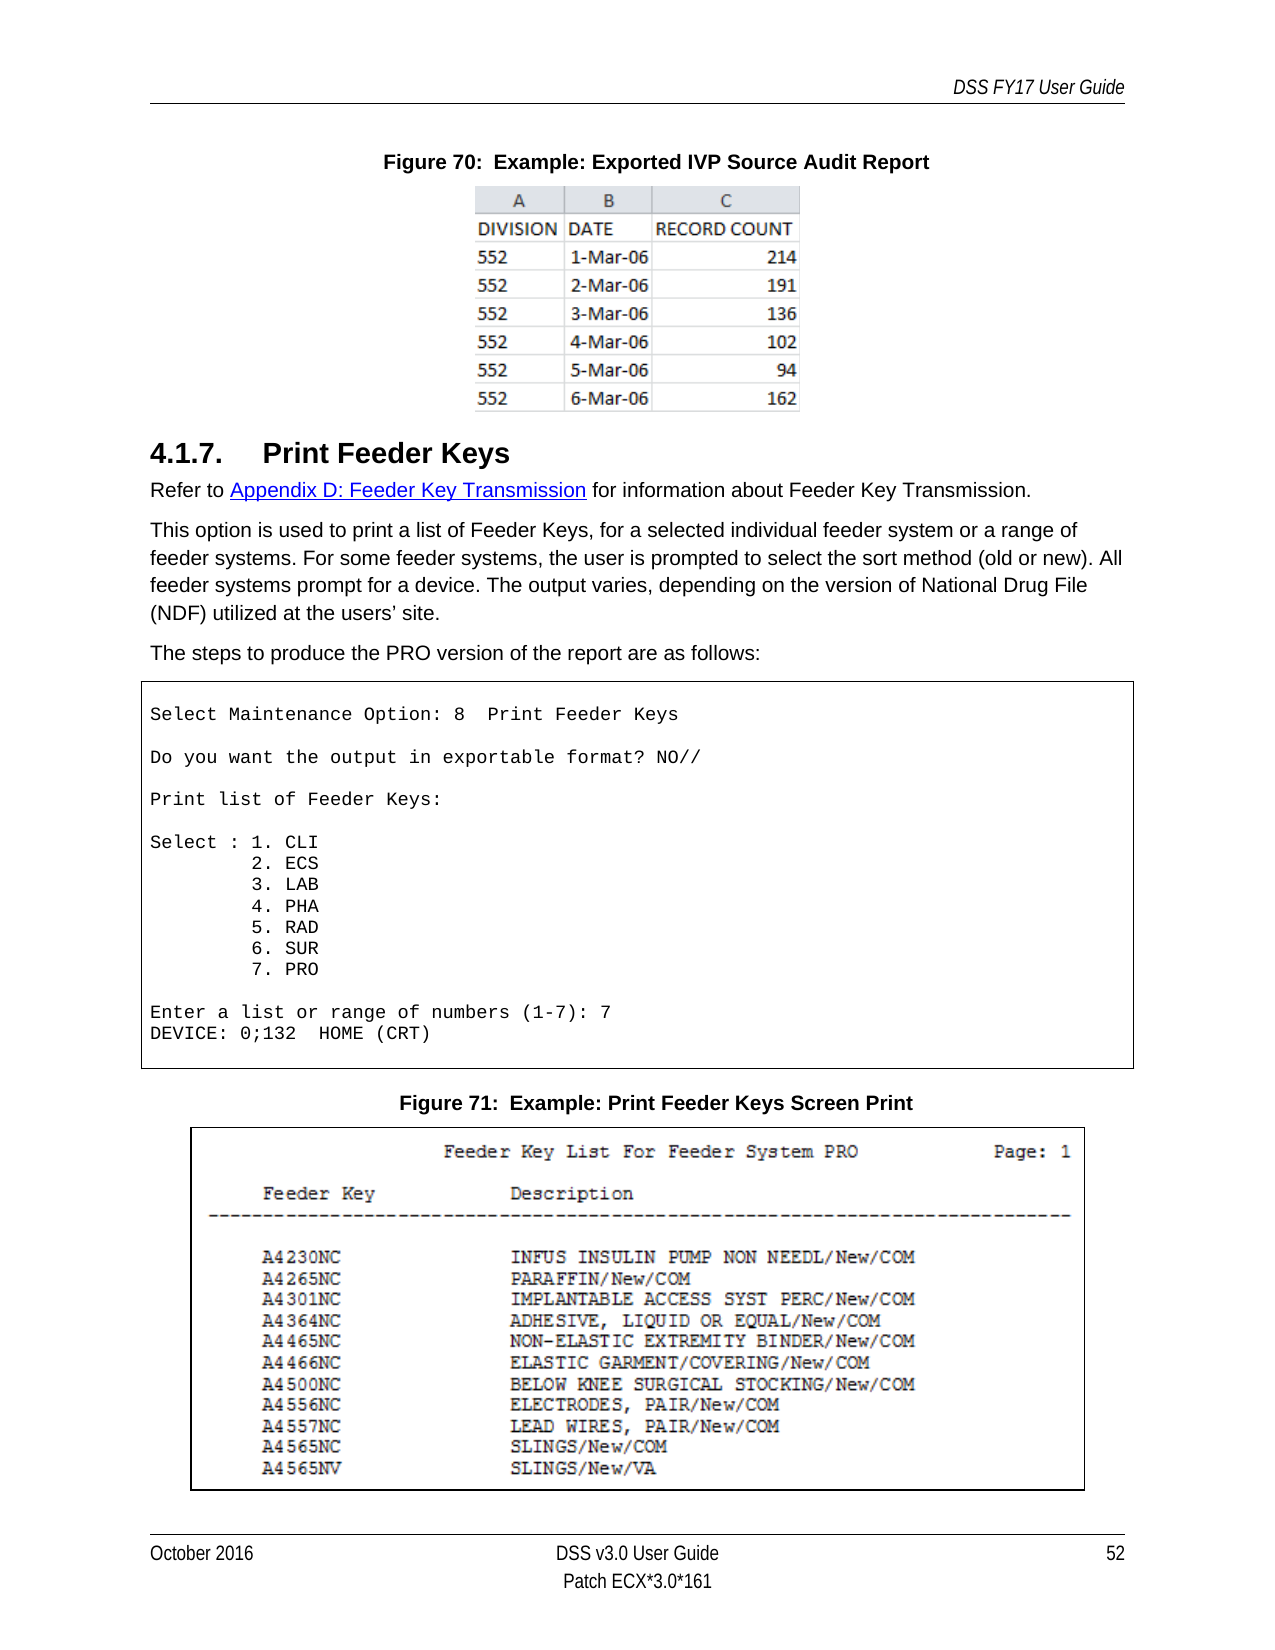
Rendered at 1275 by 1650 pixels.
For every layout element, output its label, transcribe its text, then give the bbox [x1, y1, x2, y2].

text Do you want the output in exportable format? NO// [150, 748, 1125, 769]
text The steps to produce the PRO version of the report are as follows: [150, 641, 1125, 665]
text Select : 1. CLI [150, 833, 1125, 854]
text Refer to Appendix D: Feeder Key Transmission for information about Feeder Key Transmission. [150, 478, 1125, 502]
text 4. PHA [150, 896, 1125, 918]
text Example: Print Feeder Keys Screen Print [187, 1090, 1125, 1114]
text 7. PRO [150, 960, 1125, 981]
subtitle Print Feeder Keys [150, 436, 1125, 470]
text 3. LAB [150, 875, 1125, 896]
text Print list of Feeder Keys: [150, 790, 1125, 811]
text 6. SUR [150, 939, 1125, 960]
picture [192, 1128, 1084, 1489]
text 5. RAD [150, 918, 1125, 939]
picture [475, 186, 800, 412]
text Enter a list or range of numbers (1-7): 7 [150, 1003, 1125, 1024]
text 2. ECS [150, 854, 1125, 875]
text Example: Exported IVP Source Audit Report [187, 150, 1125, 174]
text This option is used to print a list of Feeder Keys, for a selected individual feeder system or a range of feeder systems. For some feeder systems, the user is prompted to select the sort method (old or new). All feeder systems prompt for a device. The output varies, depending on the version of National Drug File (NDF) utilized at the users’ site. [150, 518, 1125, 625]
text Select Maintenance Option: 8 Print Feeder Keys [150, 705, 1125, 726]
text DEVICE: 0;132 HOME (CRT) [150, 1024, 1125, 1045]
